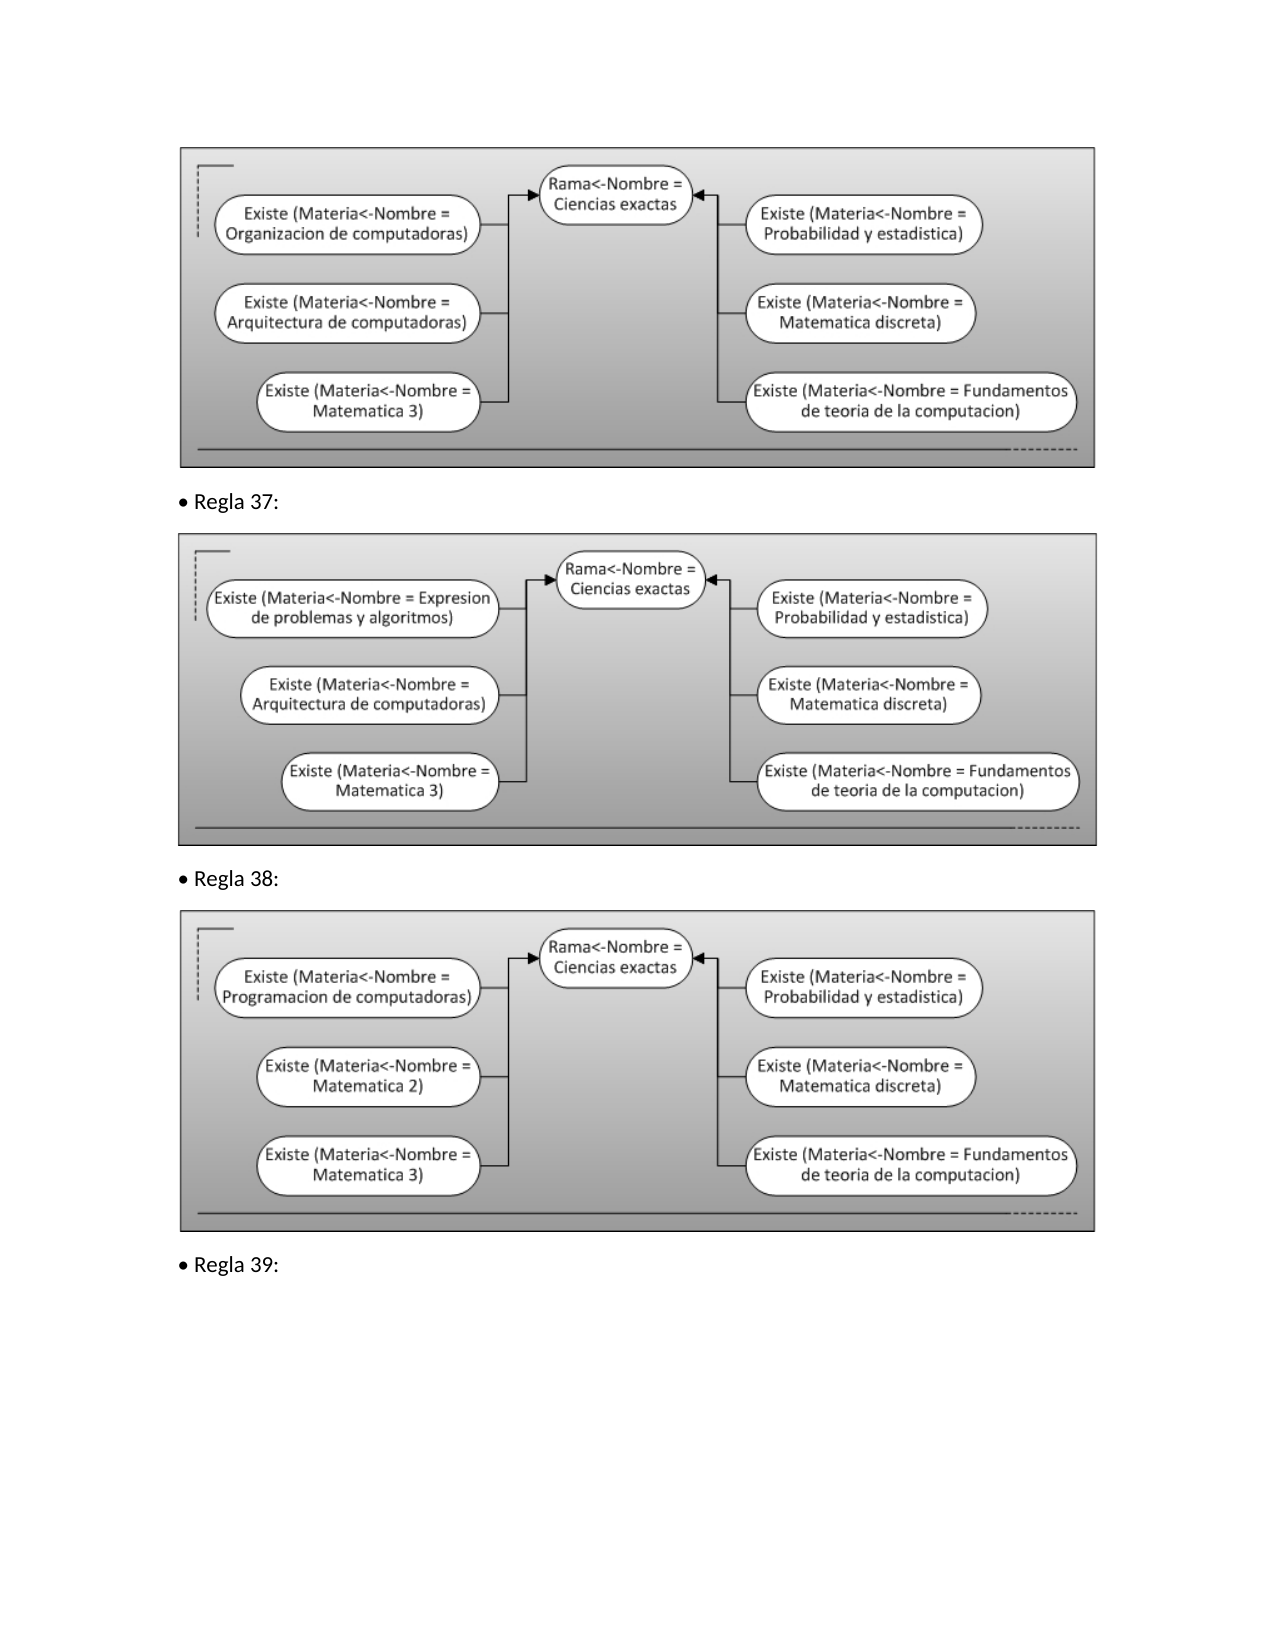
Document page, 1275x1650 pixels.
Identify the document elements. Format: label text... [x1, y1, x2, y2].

picture [179, 147, 1096, 468]
text • Regla 38: [177, 864, 1098, 892]
text • Regla 39: [177, 1250, 1098, 1278]
picture [177, 533, 1098, 846]
text • Regla 37: [177, 487, 1098, 515]
picture [179, 910, 1096, 1232]
